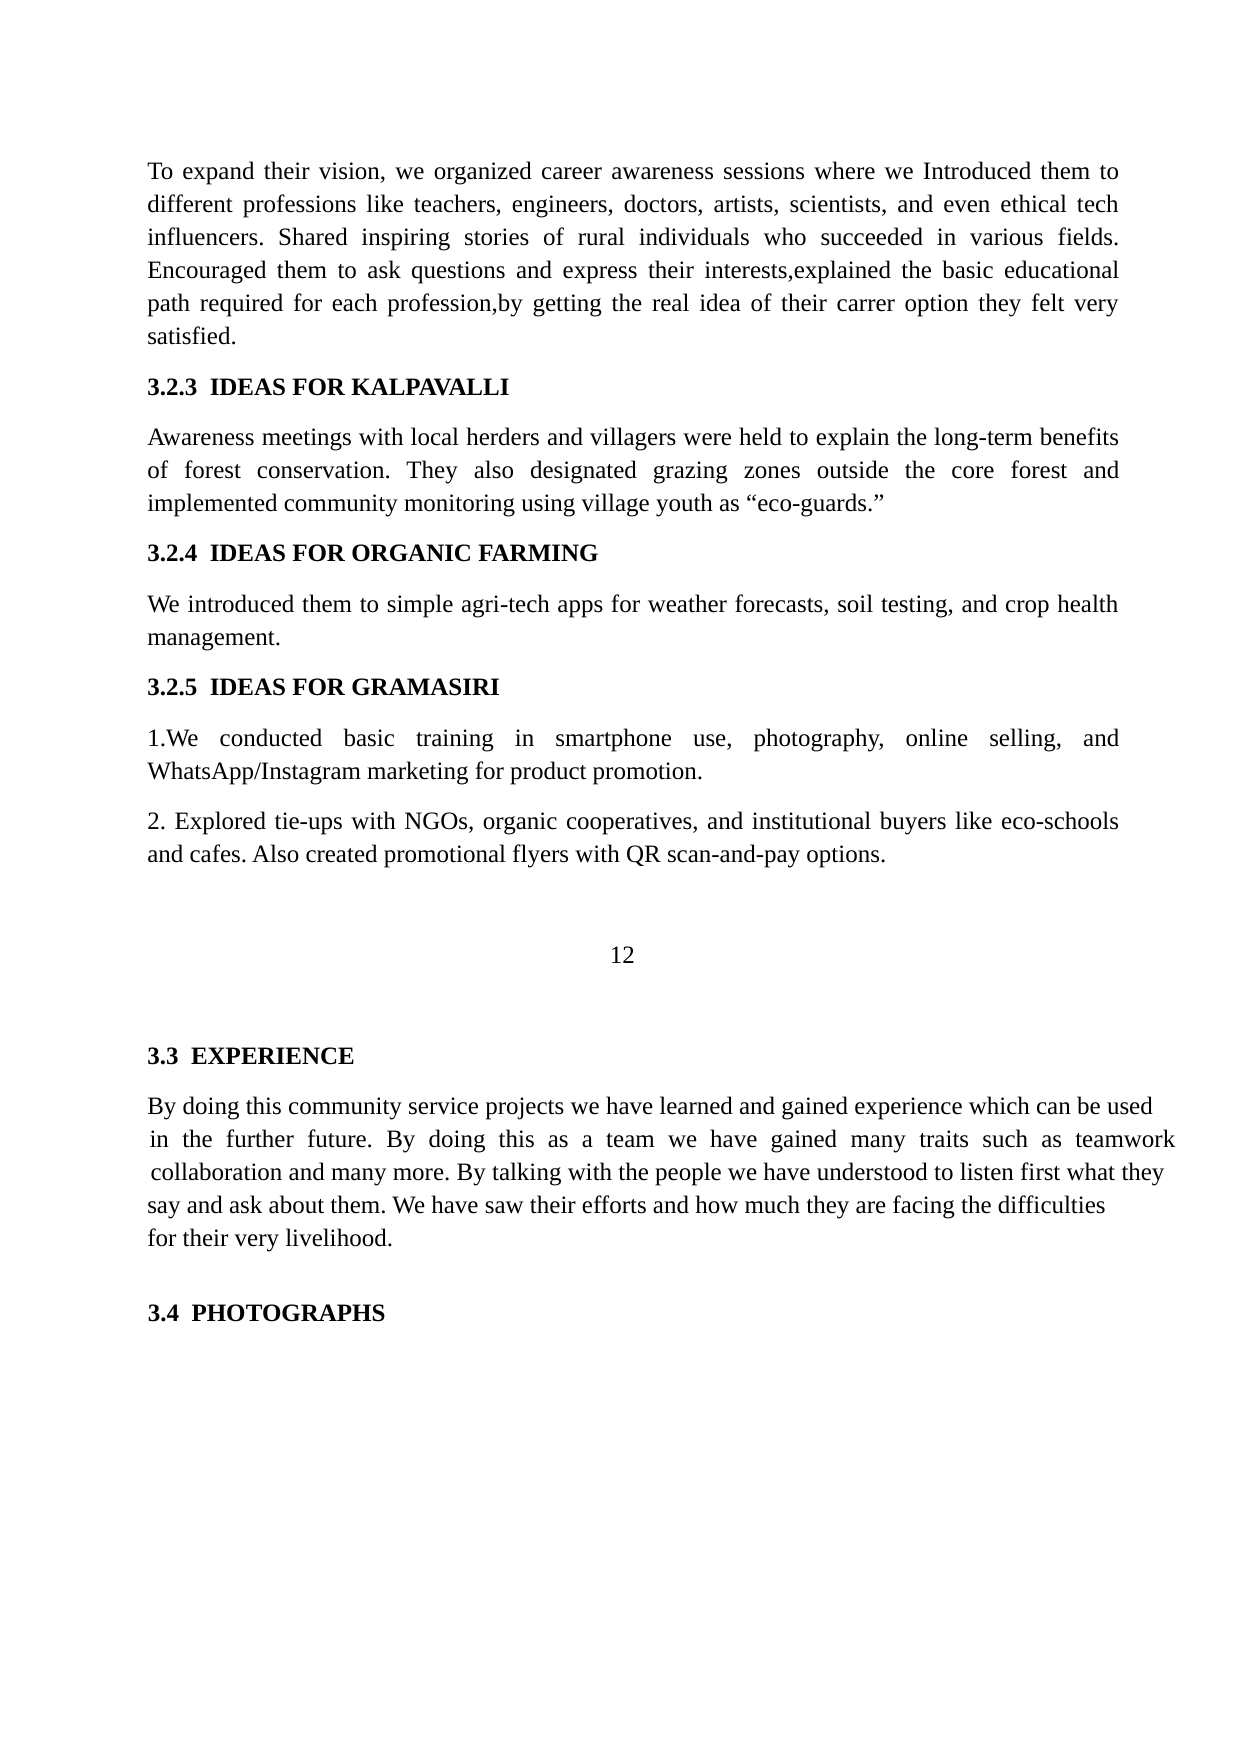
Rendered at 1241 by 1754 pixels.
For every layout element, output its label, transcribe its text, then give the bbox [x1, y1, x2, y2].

text 1.We conducted basic training in smartphone use, photography, online selling, and WhatsApp/Instagram marketing for product promotion. [147, 723, 1120, 784]
text By doing this community service projects we have learned and gained experience which can be used [72, 1091, 1176, 1120]
text To expand their vision, we organized career awareness sessions where we Introduced them to different professions like teachers, engineers, doctors, artists, scientists, and even ethical tech influencers. Shared inspiring stories of rural individuals who succeeded in various fields. Encouraged them to ask questions and express their interests,explained the basic educational path required for each profession,by getting the real idea of their carrer option they felt very satisfied. [147, 156, 1120, 350]
text 3.4 PHOTOGRAPHS [148, 1298, 1182, 1327]
text Awareness meetings with local herders and villagers were held to explain the long-term benefits of forest conservation. They also designated grazing zones outside the core forest and implemented community monitoring using village youth as “eco-guards.” [147, 422, 1120, 517]
text We introduced them to simple agri-tech apps for weather forecasts, soil testing, and crop health management. [147, 589, 1120, 651]
text 2. Explored tie-ups with NGOs, organic cooperatives, and institutional buyers like eco-schools and cafes. Also created promotional flyers with QR scan-and-pay options. [147, 806, 1120, 868]
text 3.2.3 IDEAS FOR KALPAVALLI [147, 372, 1120, 400]
text say and ask about them. We have saw their efforts and how much they are facing the difficulties [72, 1190, 1182, 1219]
text 3.2.5 IDEAS FOR GRAMASIRI [147, 672, 1120, 701]
text 12 [147, 940, 1120, 969]
text for their very livelihood. [72, 1223, 1182, 1252]
text 3.3 EXPERIENCE [72, 1041, 1120, 1069]
text 3.2.4 IDEAS FOR ORGANIC FARMING [147, 538, 1120, 567]
text in the further future. By doing this as a team we have gained many traits such as teamwork collaboration and many more. By talking with the people we have understood to listen first what they [149, 1124, 1176, 1186]
